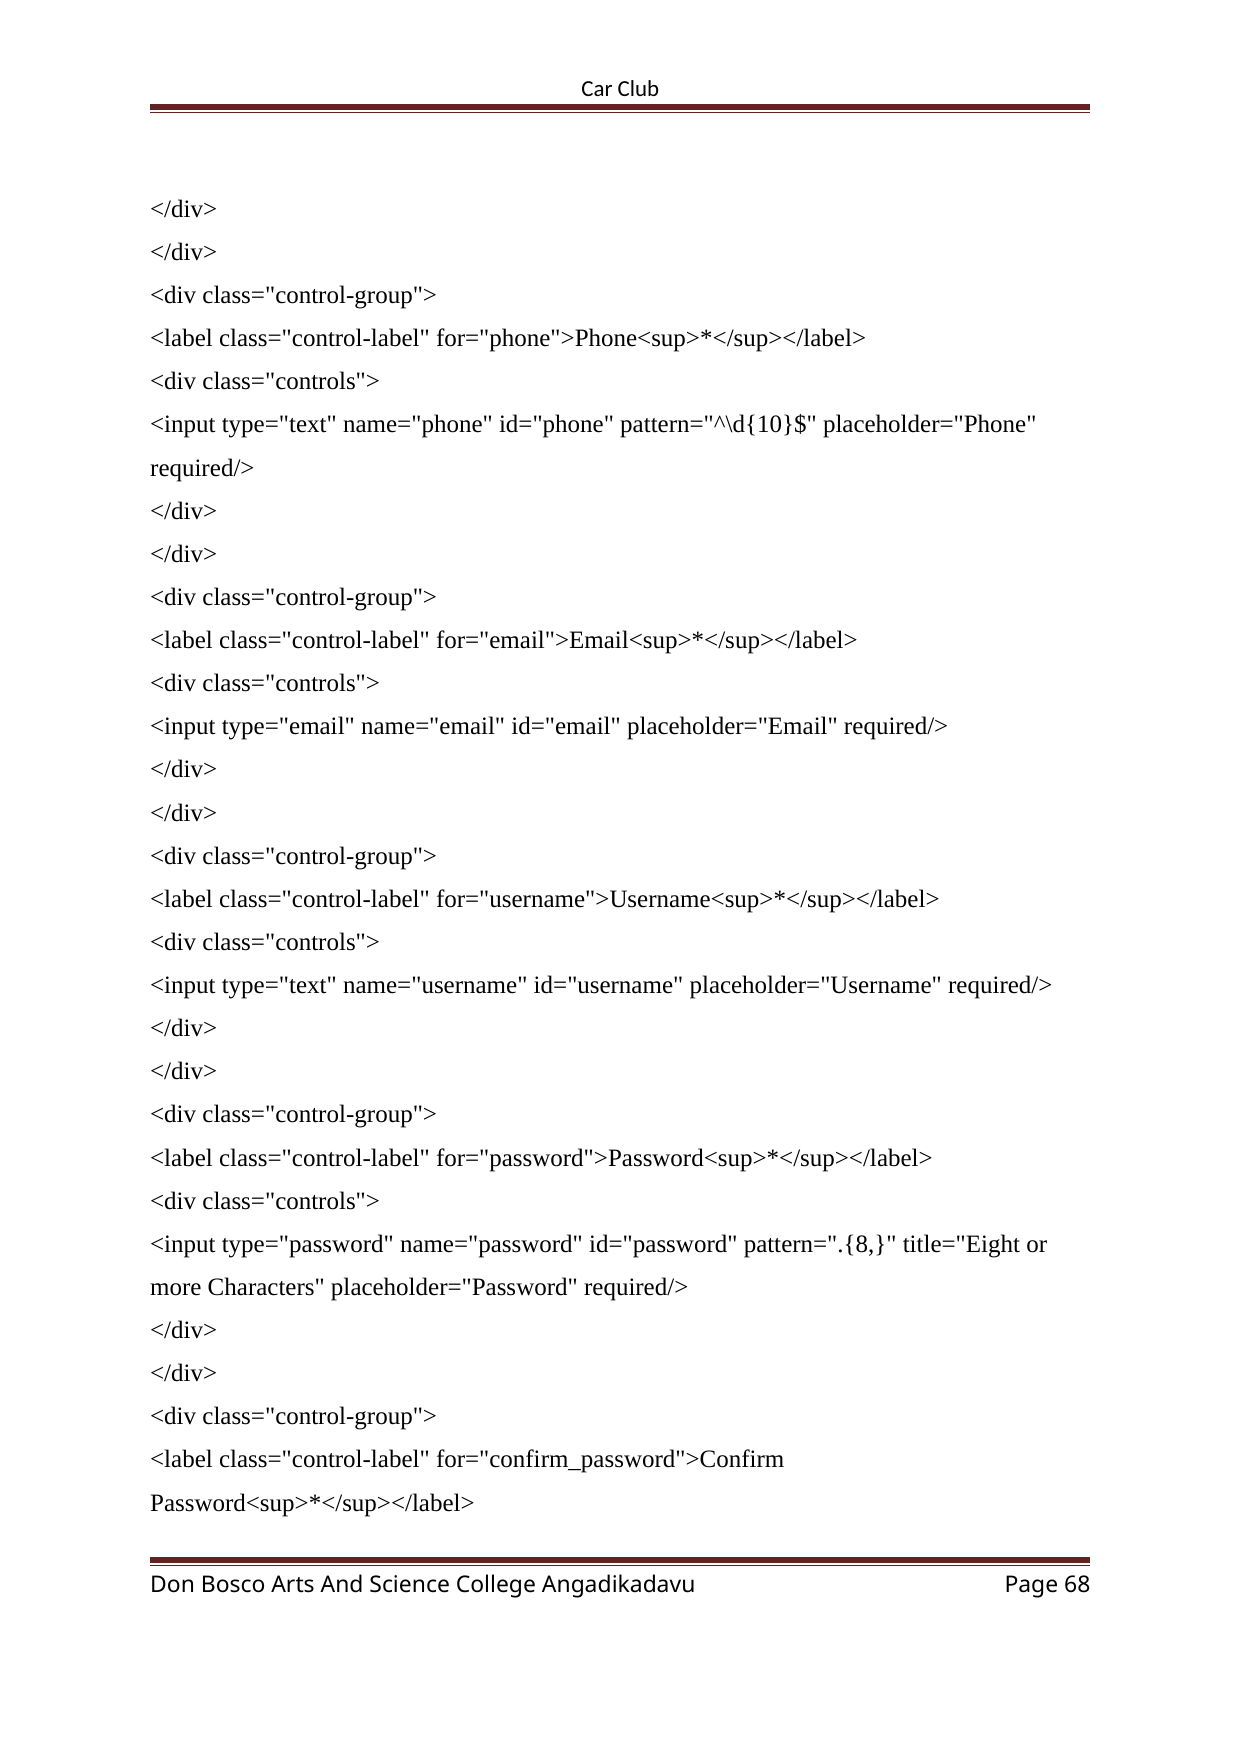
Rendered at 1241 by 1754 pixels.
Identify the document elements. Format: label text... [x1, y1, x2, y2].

text </div> [150, 1358, 1090, 1387]
text <div class="controls"> [150, 927, 1090, 956]
text <div class="controls"> [150, 366, 1090, 395]
text <div class="controls"> [150, 1186, 1090, 1214]
text <label class="control-label" for="phone">Phone<sup>*</sup></label> [150, 323, 1090, 352]
text <div class="control-group"> [150, 280, 1090, 309]
text </div> [150, 754, 1090, 783]
text <input type="password" name="password" id="password" pattern=".{8,}" title="Eight or more Characters" placeholder="Password" required/> [150, 1229, 1090, 1301]
text <div class="control-group"> [150, 1099, 1090, 1128]
text <label class="control-label" for="password">Password<sup>*</sup></label> [150, 1143, 1090, 1171]
text </div> [150, 194, 1090, 223]
text </div> [150, 237, 1090, 266]
text <input type="text" name="username" id="username" placeholder="Username" required/> [150, 970, 1090, 999]
text </div> [150, 1013, 1090, 1042]
text </div> [150, 539, 1090, 568]
text </div> [150, 1315, 1090, 1344]
text </div> [150, 798, 1090, 826]
text <div class="control-group"> [150, 841, 1090, 869]
text <label class="control-label" for="email">Email<sup>*</sup></label> [150, 625, 1090, 654]
text <input type="email" name="email" id="email" placeholder="Email" required/> [150, 711, 1090, 740]
text </div> [150, 1056, 1090, 1085]
text <input type="text" name="phone" id="phone" pattern="^\d{10}$" placeholder="Phone" required/> [150, 409, 1090, 481]
text <div class="controls"> [150, 668, 1090, 697]
text <div class="control-group"> [150, 1401, 1090, 1430]
text <label class="control-label" for="confirm_password">Confirm Password<sup>*</sup></label> [150, 1444, 1090, 1516]
text <div class="control-group"> [150, 582, 1090, 611]
text </div> [150, 496, 1090, 524]
text <label class="control-label" for="username">Username<sup>*</sup></label> [150, 884, 1090, 913]
